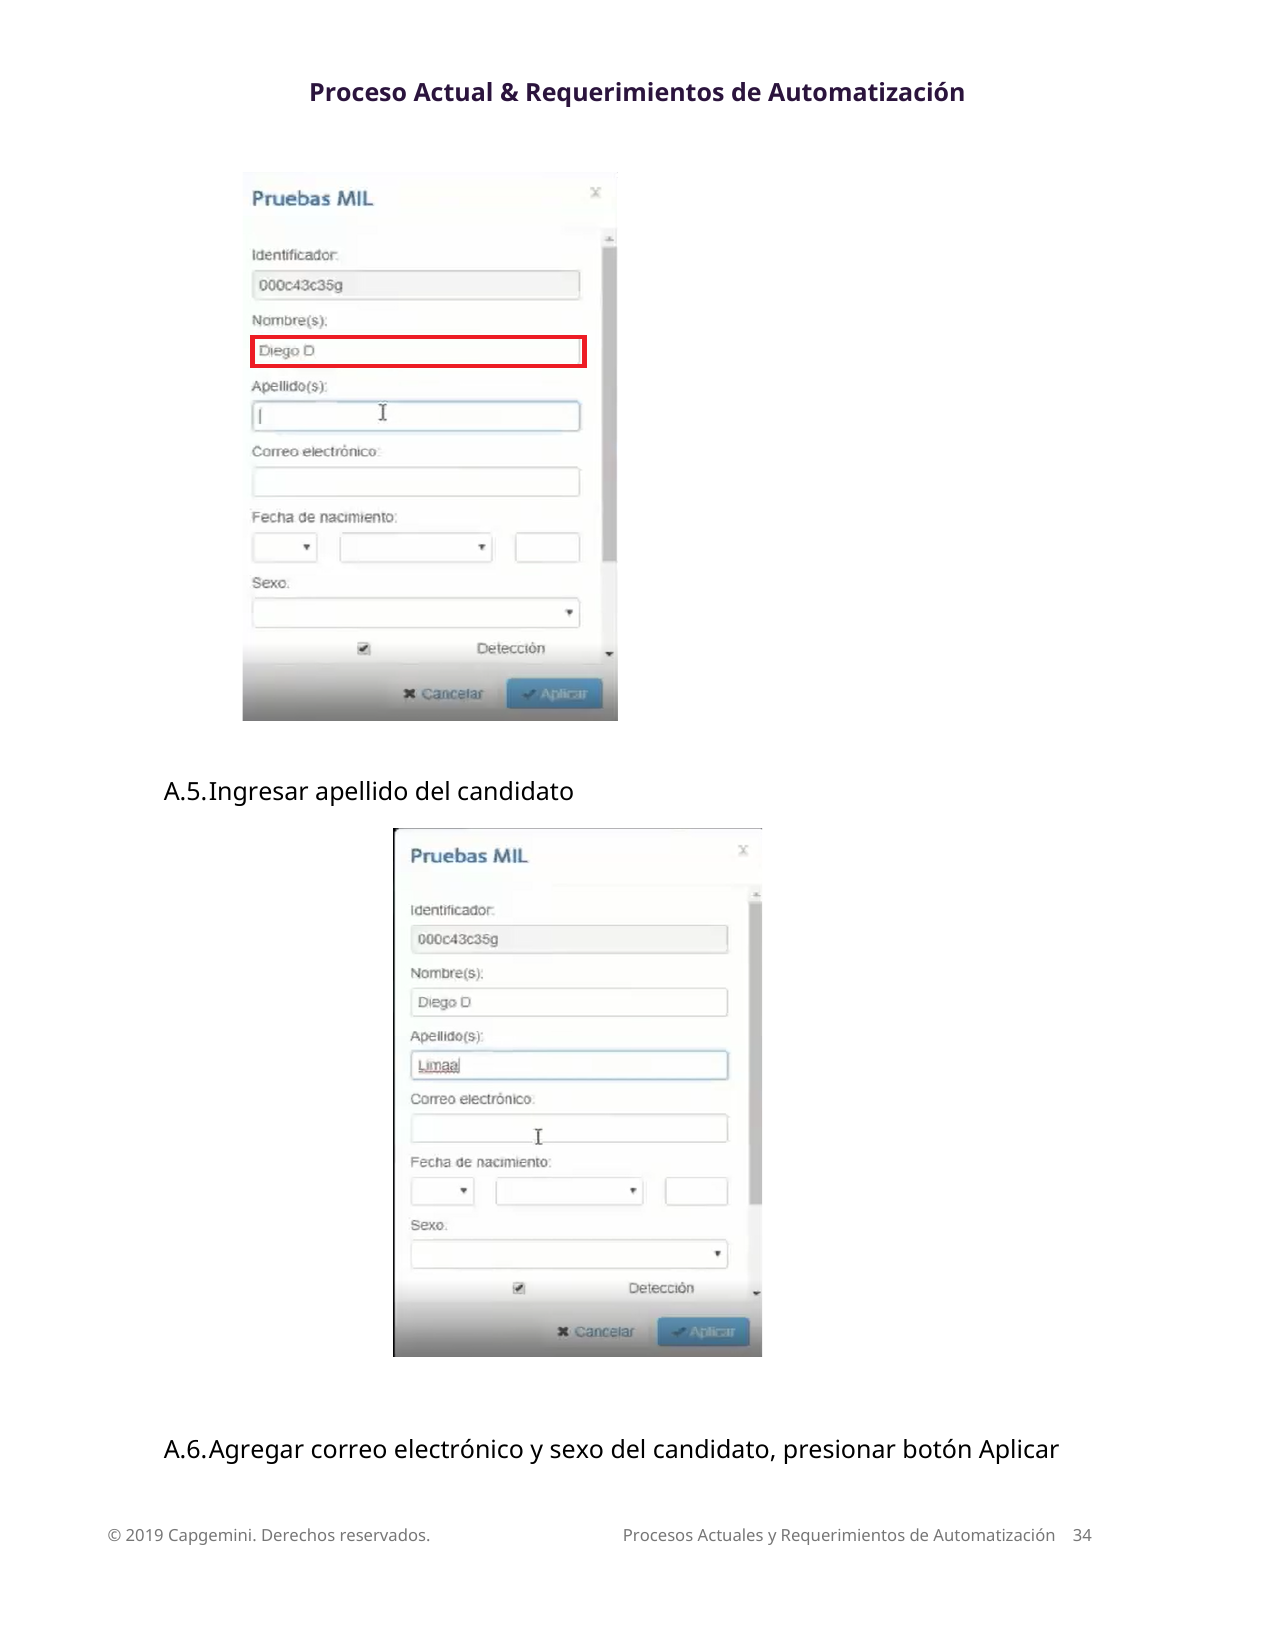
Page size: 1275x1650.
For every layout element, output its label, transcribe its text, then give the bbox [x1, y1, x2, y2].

list Ingresar apellido del candidato [163, 773, 1186, 807]
picture [242, 172, 618, 721]
picture [393, 828, 763, 1357]
list Agregar correo electrónico y sexo del candidato, presionar botón Aplicar [163, 1432, 1186, 1466]
